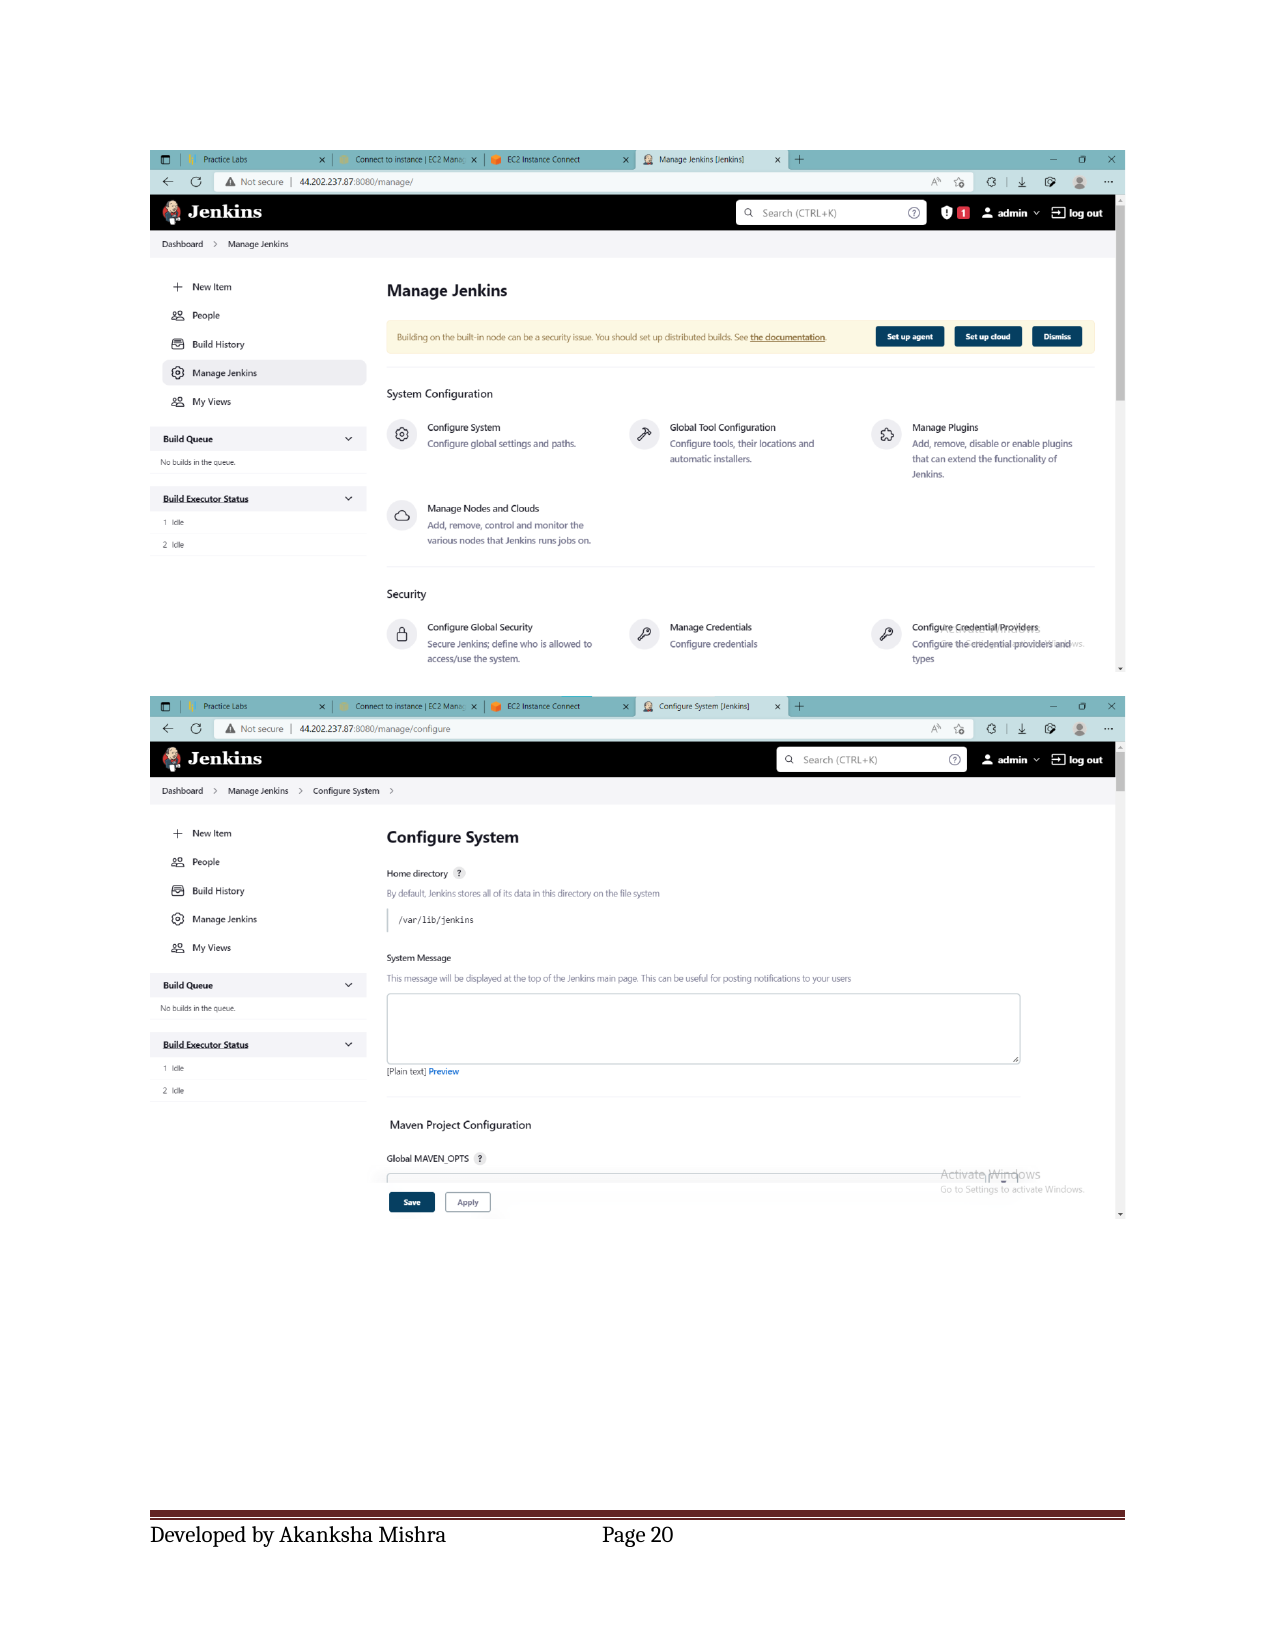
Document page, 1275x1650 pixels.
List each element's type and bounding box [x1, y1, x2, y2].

picture [150, 696, 1125, 1219]
picture [150, 150, 1125, 672]
